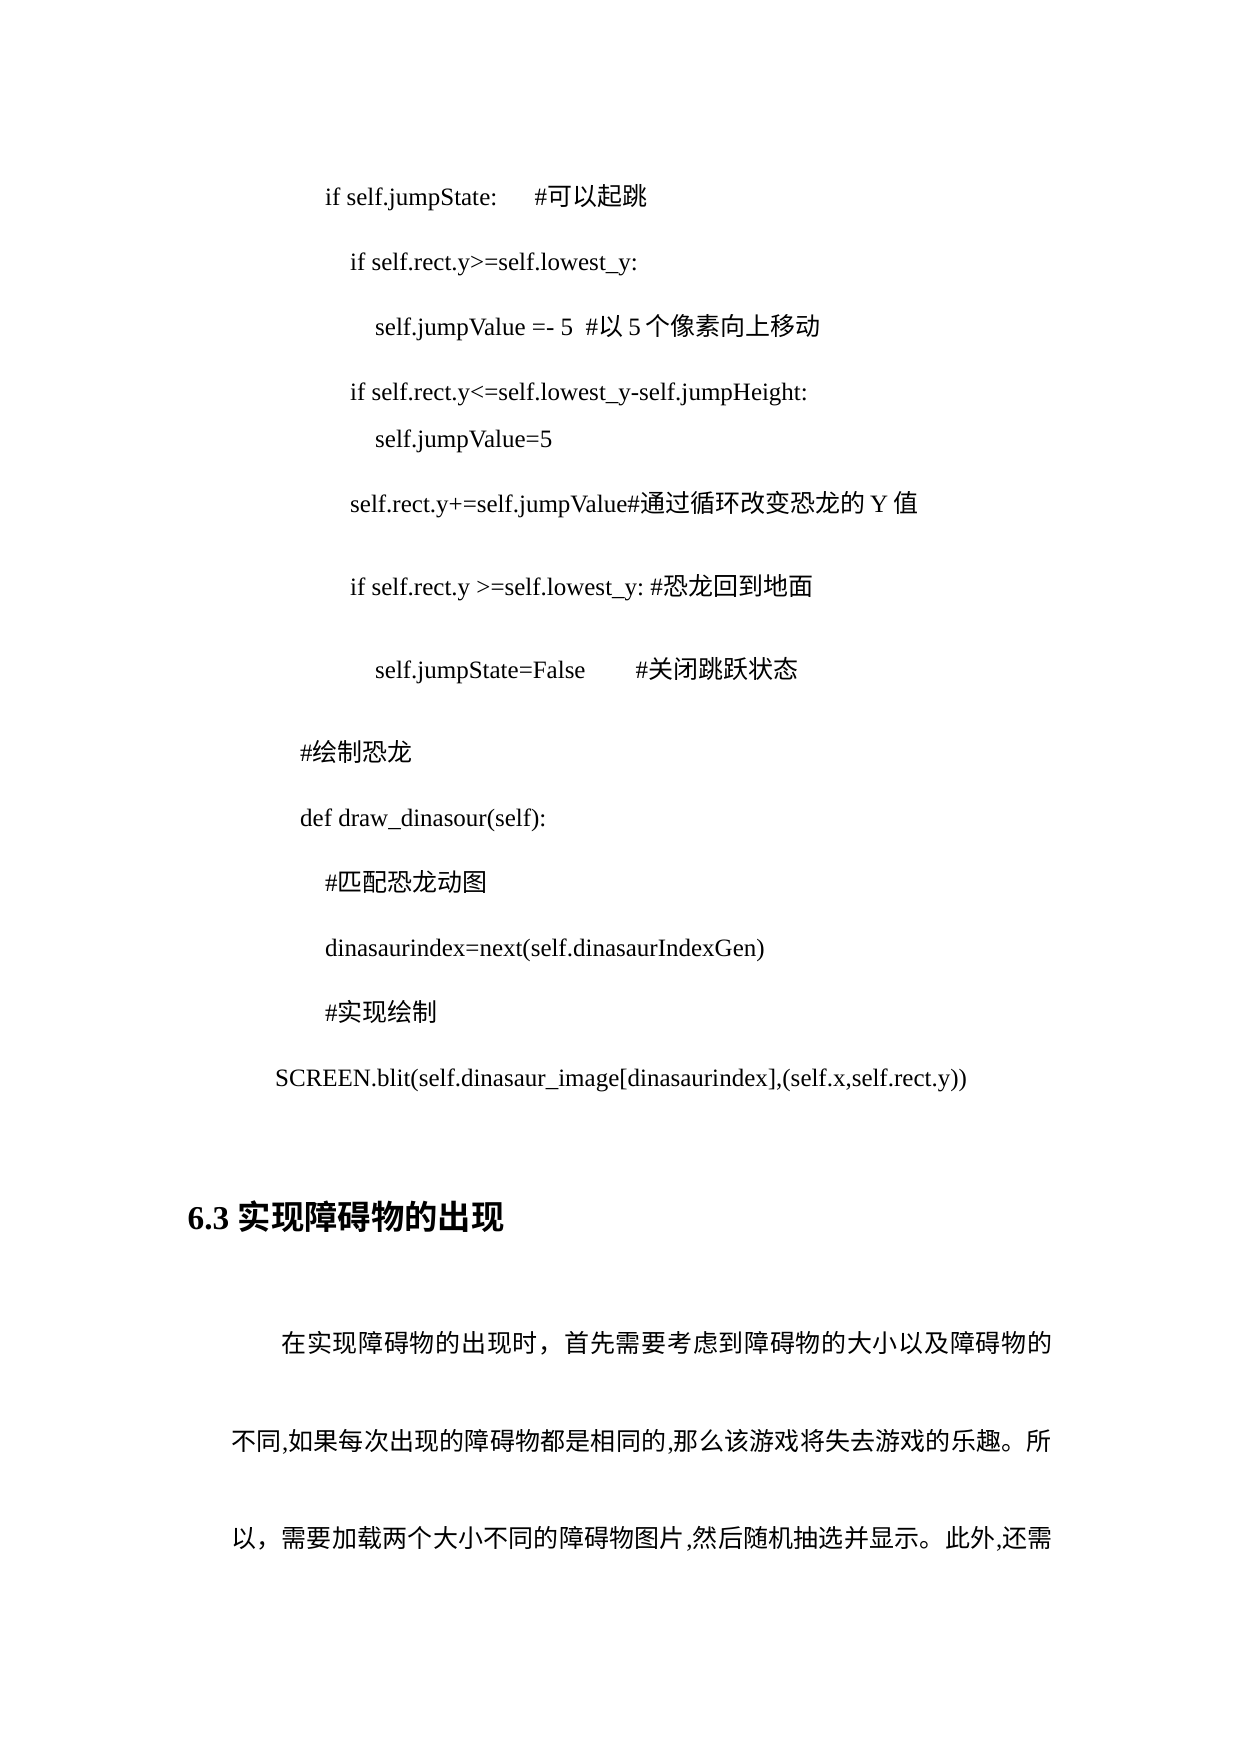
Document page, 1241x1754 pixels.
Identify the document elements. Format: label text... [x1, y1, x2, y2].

text self.jumpValue=5 [275, 422, 1053, 454]
text #实现绘制 [275, 978, 1053, 1043]
text if self.rect.y>=self.lowest_y: [275, 245, 1053, 278]
text self.rect.y+=self.jumpValue#通过循环改变恐龙的Y值 [275, 469, 1053, 534]
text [231, 1309, 1053, 1569]
text if self.rect.y<=self.lowest_y-self.jumpHeight: [275, 375, 1053, 408]
text #绘制恐龙 [275, 718, 1053, 783]
text SCREEN.blit(self.dinasaur_image[dinasaurindex],(self.x,self.rect.y)) [275, 1061, 1053, 1094]
text self.jumpValue =- 5 #以5个像素向上移动 [275, 292, 1053, 357]
text dinasaurindex=next(self.dinasaurIndexGen) [275, 931, 1053, 964]
subtitle 6.3 实现障碍物的出现 [187, 1182, 1053, 1247]
text def draw_dinasour(self): [275, 801, 1053, 834]
text if self.rect.y >=self.lowest_y: #恐龙回到地面 [275, 552, 1053, 617]
text self.jumpState=False #关闭跳跃状态 [275, 635, 1053, 700]
text #匹配恐龙动图 [275, 848, 1053, 913]
text if self.jumpState: #可以起跳 [275, 162, 1053, 227]
